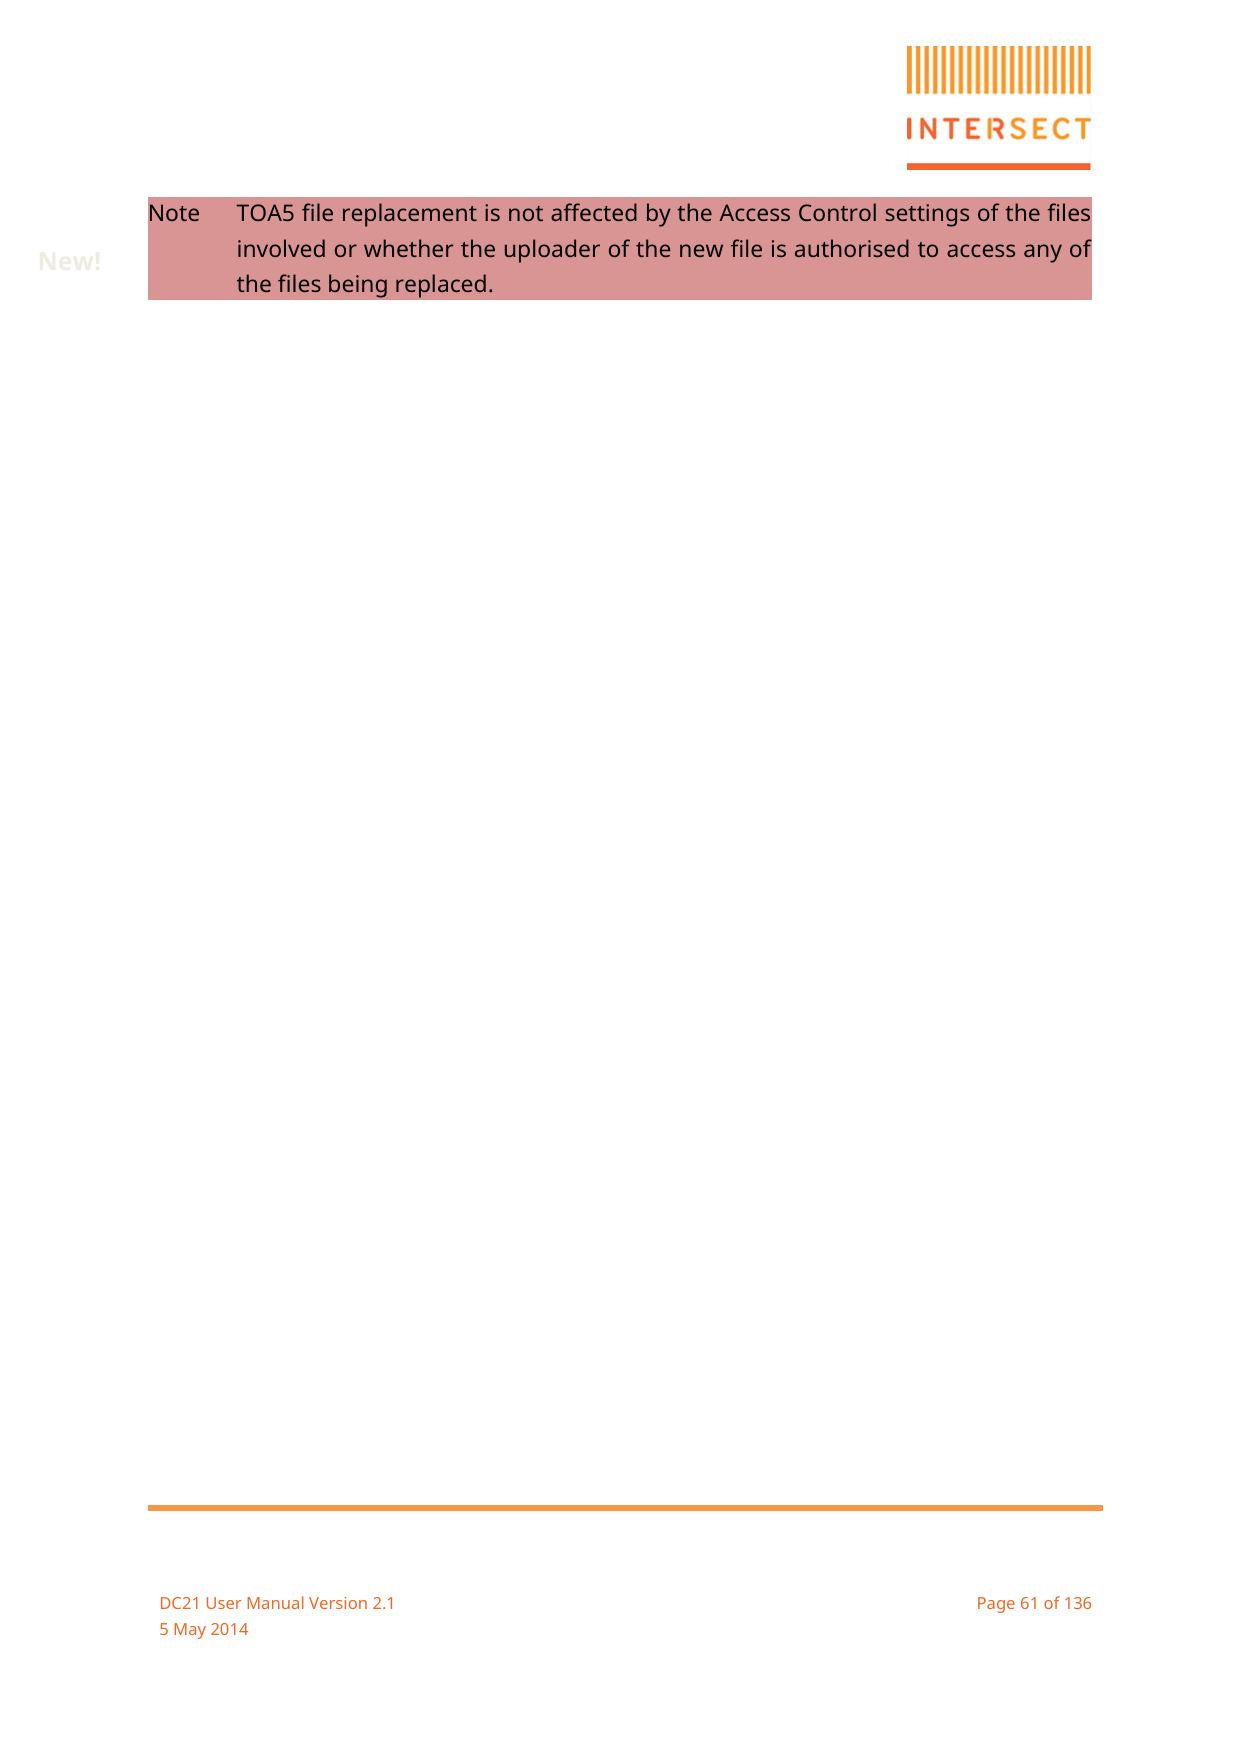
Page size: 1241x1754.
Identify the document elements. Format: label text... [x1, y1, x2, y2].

text Note TOA5 file replacement is not affected by the Access Control settings of the files involved or whether the uploader of the new file is authorised to access any of the files being replaced. [148, 197, 1092, 300]
picture [905, 44, 1093, 172]
